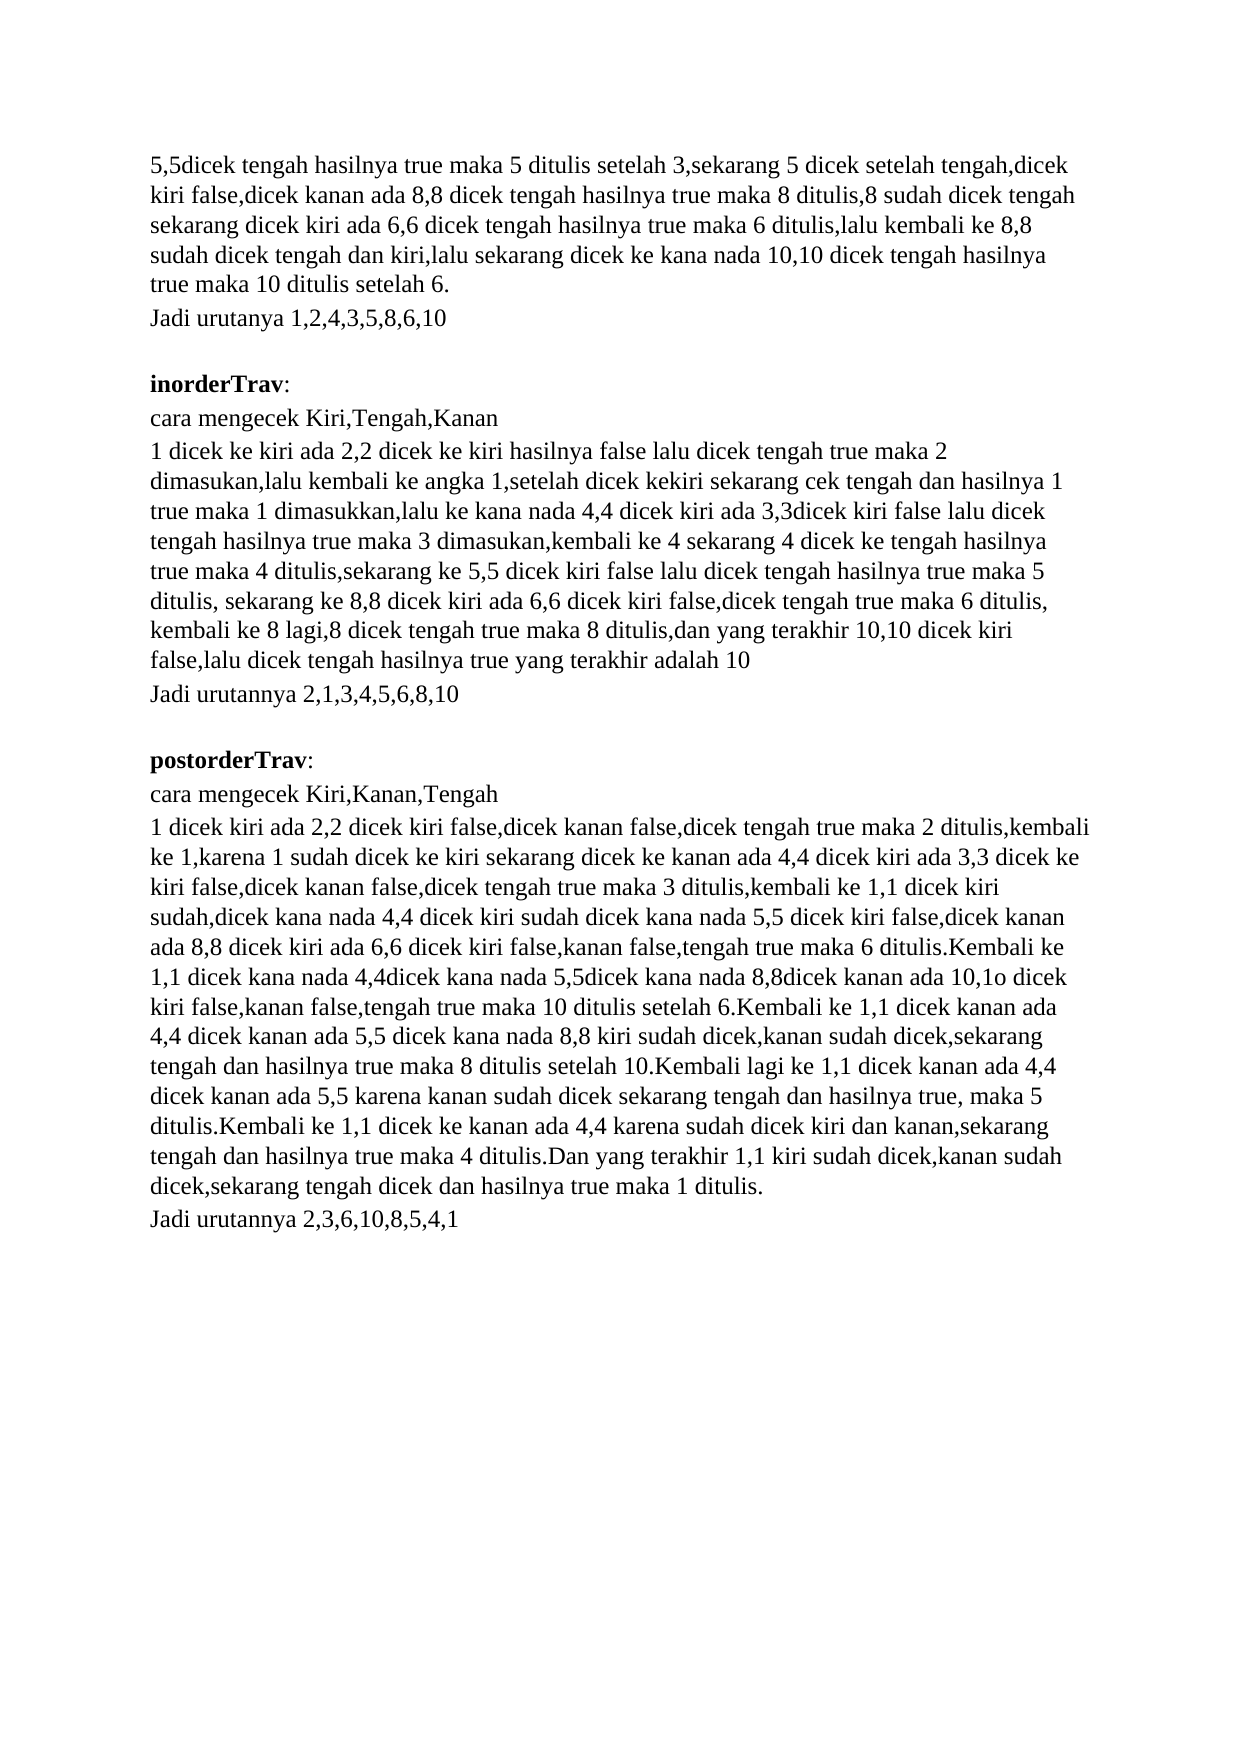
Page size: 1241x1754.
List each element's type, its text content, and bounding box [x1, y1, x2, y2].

text cara mengecek Kiri,Tengah,Kanan [150, 403, 1090, 432]
text Jadi urutanya 1,2,4,3,5,8,6,10 [150, 303, 1090, 332]
text postorderTrav: [150, 746, 1090, 774]
text 1 dicek kiri ada 2,2 dicek kiri false,dicek kanan false,dicek tengah true maka 2 ditulis,kembali ke 1,karena 1 sudah dicek ke kiri sekarang dicek ke kanan ada 4,4 dicek kiri ada 3,3 dicek ke kiri false,dicek kanan false,dicek tengah true maka 3 ditulis,kembali ke 1,1 dicek kiri sudah,dicek kana nada 4,4 dicek kiri sudah dicek kana nada 5,5 dicek kiri false,dicek kanan ada 8,8 dicek kiri ada 6,6 dicek kiri false,kanan false,tengah true maka 6 ditulis.Kembali ke 1,1 dicek kana nada 4,4dicek kana nada 5,5dicek kana nada 8,8dicek kanan ada 10,1o dicek kiri false,kanan false,tengah true maka 10 ditulis setelah 6.Kembali ke 1,1 dicek kanan ada 4,4 dicek kanan ada 5,5 dicek kana nada 8,8 kiri sudah dicek,kanan sudah dicek,sekarang tengah dan hasilnya true maka 8 ditulis setelah 10.Kembali lagi ke 1,1 dicek kanan ada 4,4 dicek kanan ada 5,5 karena kanan sudah dicek sekarang tengah dan hasilnya true, maka 5 ditulis.Kembali ke 1,1 dicek ke kanan ada 4,4 karena sudah dicek kiri dan kanan,sekarang tengah dan hasilnya true maka 4 ditulis.Dan yang terakhir 1,1 kiri sudah dicek,kanan sudah dicek,sekarang tengah dicek dan hasilnya true maka 1 ditulis. [150, 812, 1090, 1200]
text Jadi urutannya 2,3,6,10,8,5,4,1 [150, 1204, 1090, 1233]
text cara mengecek Kiri,Kanan,Tengah [150, 779, 1090, 808]
text Jadi urutannya 2,1,3,4,5,6,8,10 [150, 679, 1090, 708]
text inorderTrav: [150, 369, 1090, 398]
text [150, 150, 1090, 298]
text 1 dicek ke kiri ada 2,2 dicek ke kiri hasilnya false lalu dicek tengah true maka 2 dimasukan,lalu kembali ke angka 1,setelah dicek kekiri sekarang cek tengah dan hasilnya 1 true maka 1 dimasukkan,lalu ke kana nada 4,4 dicek kiri ada 3,3dicek kiri false lalu dicek tengah hasilnya true maka 3 dimasukan,kembali ke 4 sekarang 4 dicek ke tengah hasilnya true maka 4 ditulis,sekarang ke 5,5 dicek kiri false lalu dicek tengah hasilnya true maka 5 ditulis, sekarang ke 8,8 dicek kiri ada 6,6 dicek kiri false,dicek tengah true maka 6 ditulis, kembali ke 8 lagi,8 dicek tengah true maka 8 ditulis,dan yang terakhir 10,10 dicek kiri false,lalu dicek tengah hasilnya true yang terakhir adalah 10 [150, 436, 1090, 674]
